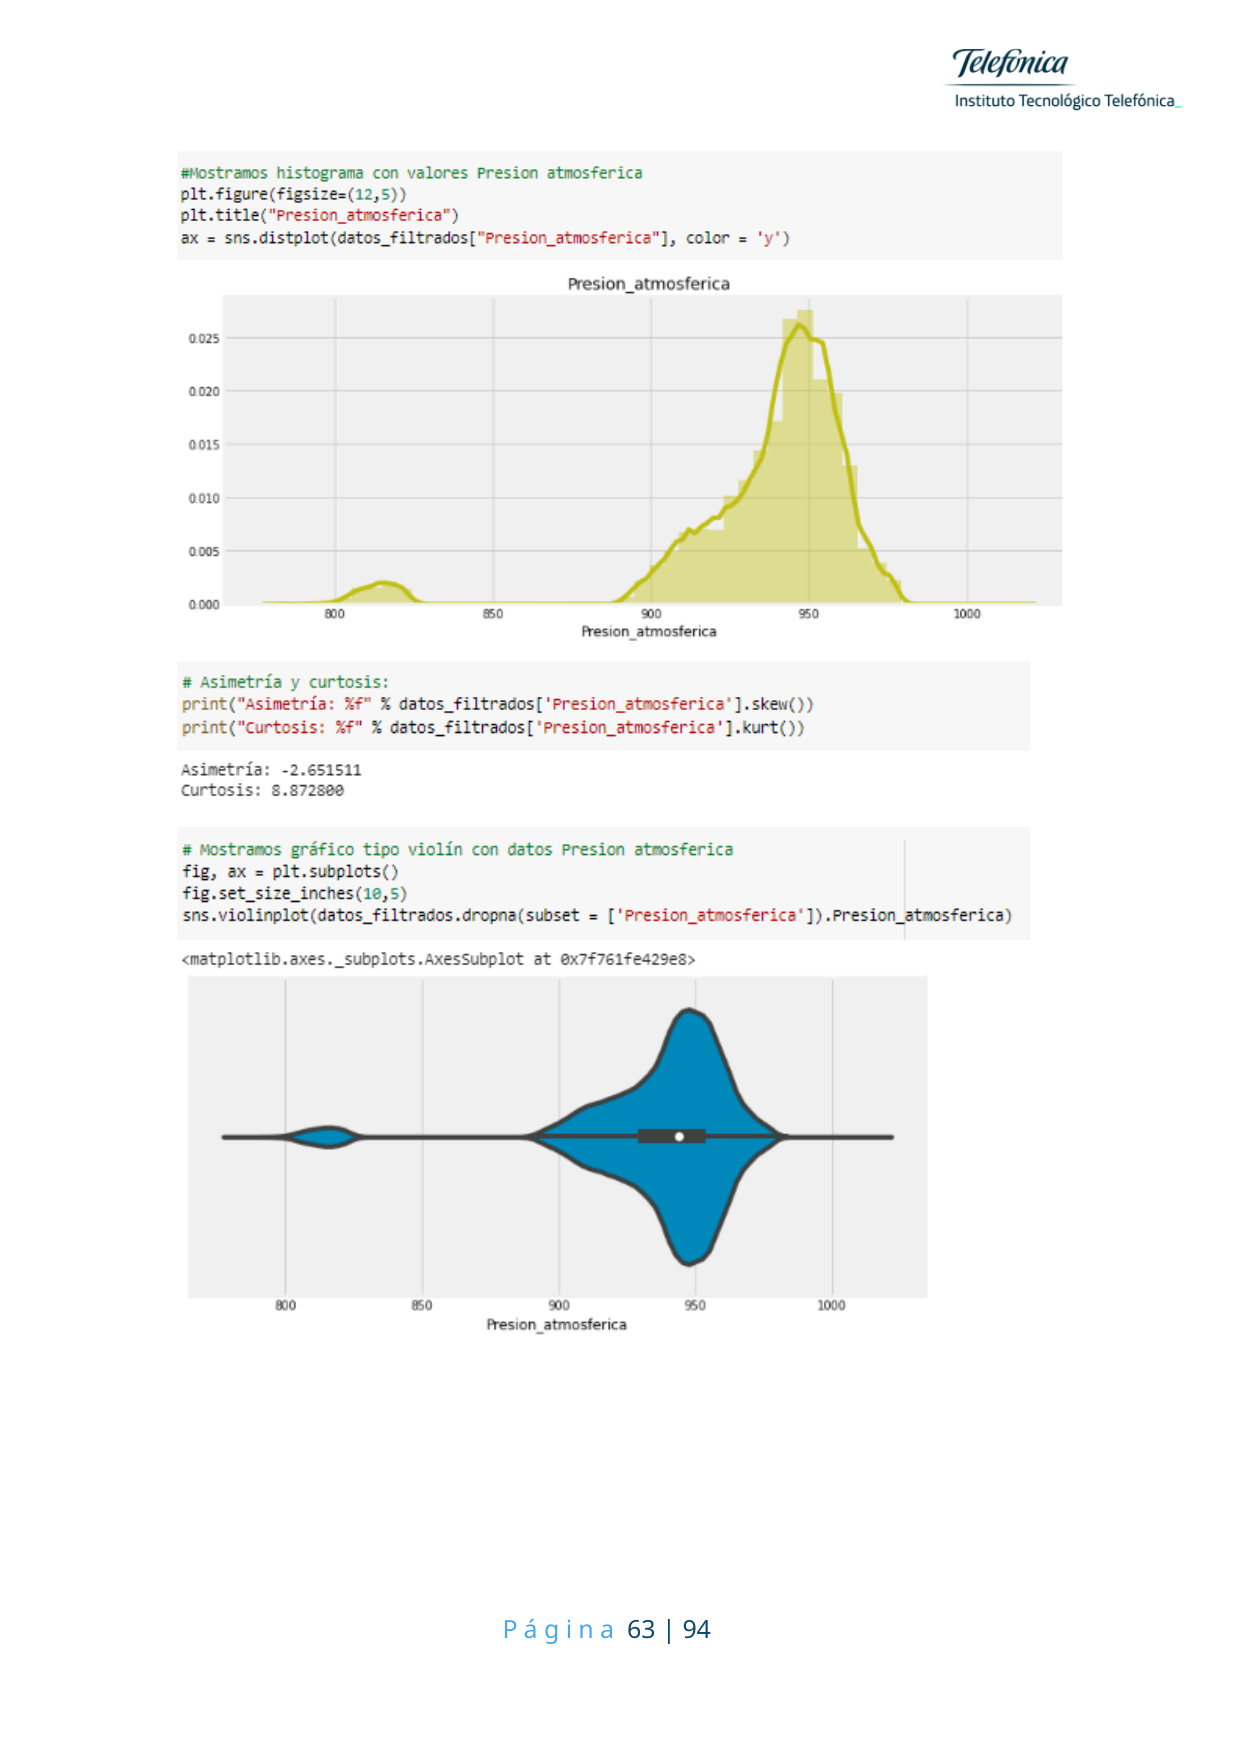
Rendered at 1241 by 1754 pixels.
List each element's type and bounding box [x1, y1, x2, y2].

picture [177, 147, 1063, 1361]
picture [892, 21, 1215, 128]
